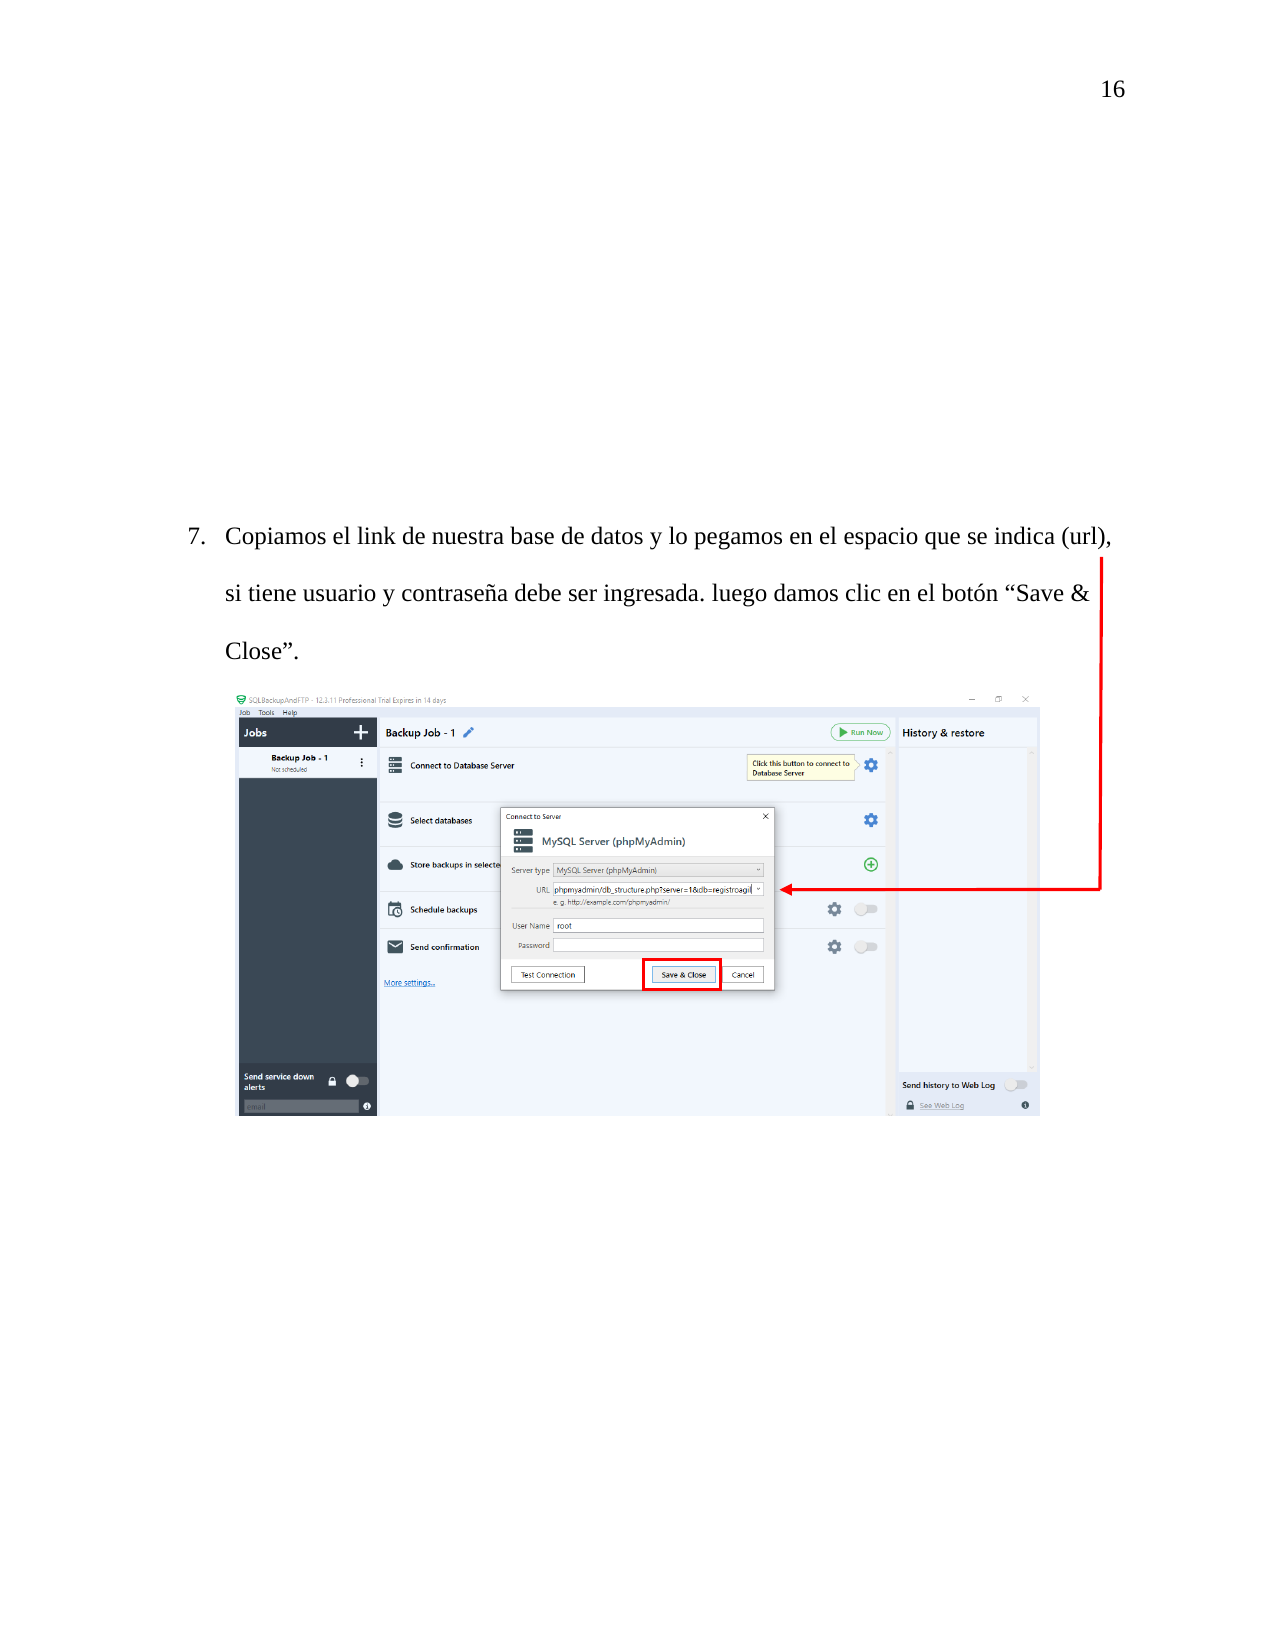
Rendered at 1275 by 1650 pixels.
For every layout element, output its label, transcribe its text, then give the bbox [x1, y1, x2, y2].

picture [235, 693, 1040, 1116]
list Copiamos el link de nuestra base de datos y lo pegamos en el espacio que se indica (url), si tiene usuario y contraseña debe ser ingresada. luego damos clic en el botón “Save & Close”. [187, 521, 1125, 664]
